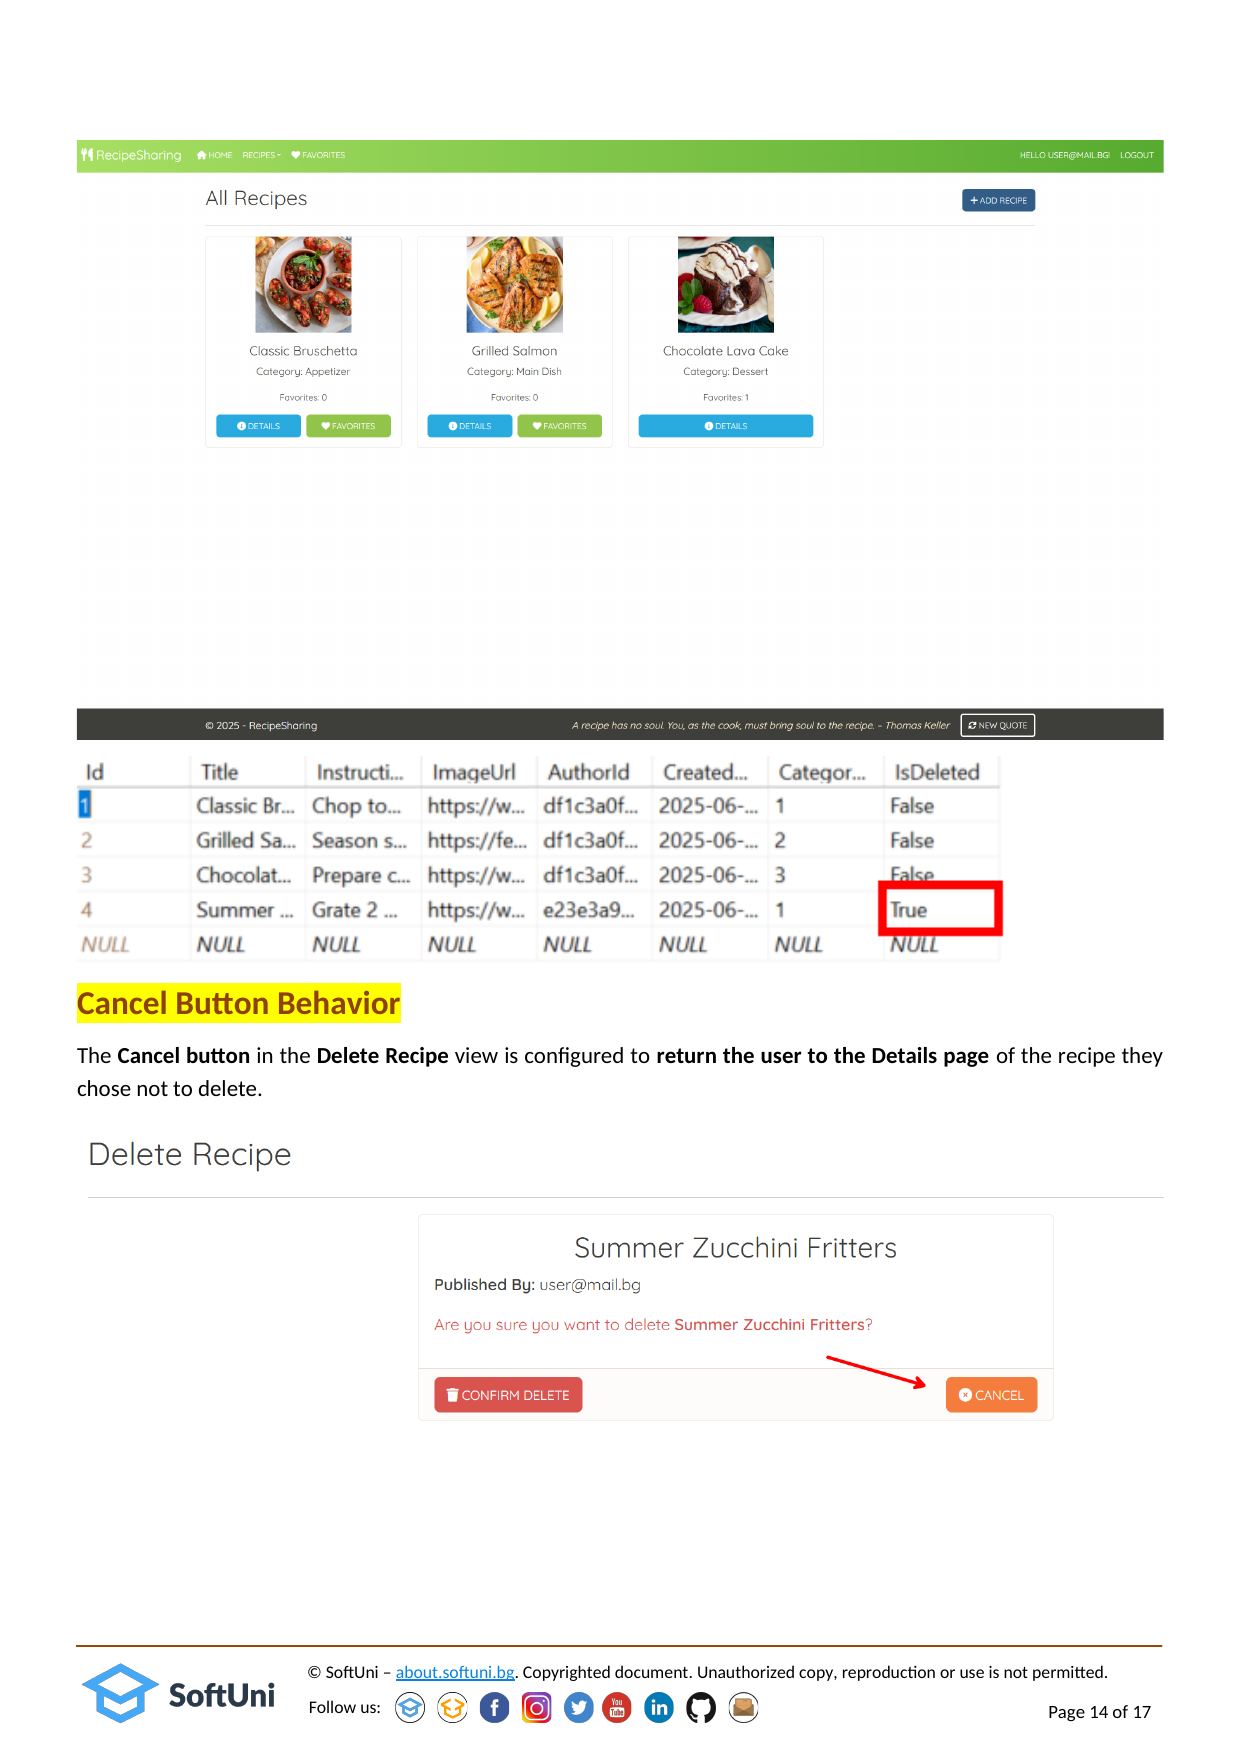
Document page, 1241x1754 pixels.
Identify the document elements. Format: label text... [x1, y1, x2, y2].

text The Cancel button in the Delete Recipe view is configured to return the user to the Details page of the recipe they chose not to delete. [77, 1042, 1163, 1102]
picture [437, 1692, 468, 1723]
text Cancel Button Behavior [77, 982, 1163, 1023]
picture [728, 1692, 759, 1723]
picture [76, 1118, 1164, 1519]
picture [395, 1692, 425, 1723]
picture [522, 1692, 552, 1723]
picture [665, 1692, 674, 1701]
picture [76, 140, 1164, 740]
picture [665, 1714, 674, 1723]
picture [76, 756, 1005, 966]
picture [75, 1658, 281, 1729]
picture [686, 1692, 716, 1723]
picture [564, 1692, 594, 1723]
picture [658, 1705, 667, 1714]
picture [479, 1692, 510, 1723]
picture [644, 1692, 653, 1701]
picture [602, 1692, 632, 1723]
picture [644, 1714, 653, 1723]
